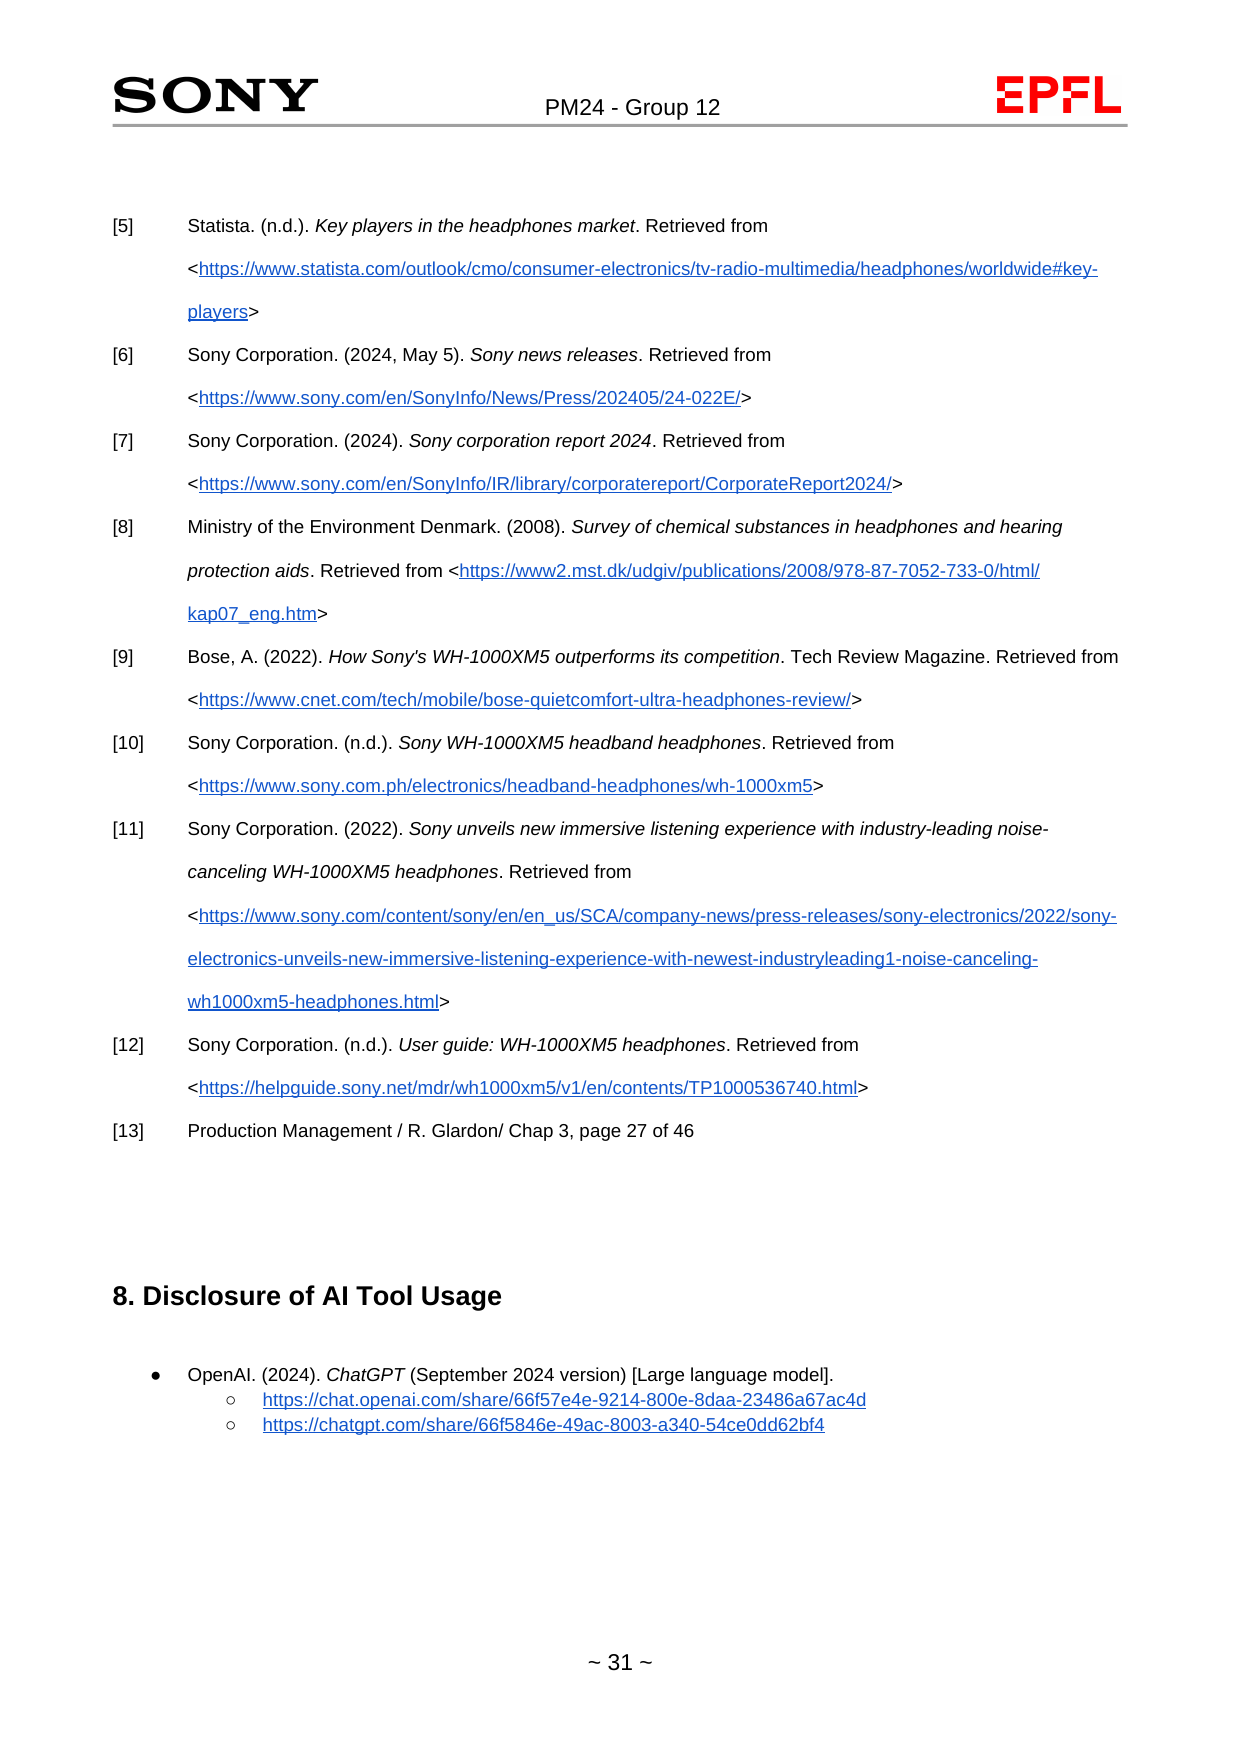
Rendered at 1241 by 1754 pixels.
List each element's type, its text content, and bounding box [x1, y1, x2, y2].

text [10] Sony Corporation. (n.d.). Sony WH-1000XM5 headband headphones. Retrieved from <https://www.sony.com.ph/electronics/headband-headphones/wh-1000xm5> [112, 732, 1128, 797]
text [13] Production Management / R. Glardon/ Chap 3, page 27 of 46 [112, 1120, 1128, 1142]
list https://chatgpt.com/share/66f5846e-49ac-8003-a340-54ce0dd62bf4 [225, 1414, 1128, 1435]
list OpenAI. (2024). ChatGPT (September 2024 version) [Large language model]. [150, 1364, 1128, 1386]
list https://chat.openai.com/share/66f57e4e-9214-800e-8daa-23486a67ac4d [225, 1389, 1128, 1410]
text [12] Sony Corporation. (n.d.). User guide: WH-1000XM5 headphones. Retrieved from <https://helpguide.sony.net/mdr/wh1000xm5/v1/en/contents/TP1000536740.html> [112, 1034, 1128, 1098]
picture [995, 75, 1123, 116]
text [7] Sony Corporation. (2024). Sony corporation report 2024. Retrieved from <https://www.sony.com/en/SonyInfo/IR/library/corporatereport/CorporateReport2024/> [112, 430, 1128, 495]
text [9] Bose, A. (2022). How Sony's WH-1000XM5 outperforms its competition. Tech Review Magazine. Retrieved from <https://www.cnet.com/tech/mobile/bose-quietcomfort-ultra-headphones-review/> [112, 646, 1128, 710]
subtitle 8. Disclosure of AI Tool Usage [112, 1280, 1128, 1311]
text [6] Sony Corporation. (2024, May 5). Sony news releases. Retrieved from <https://www.sony.com/en/SonyInfo/News/Press/202405/24-022E/> [112, 344, 1128, 408]
text [5] Statista. (n.d.). Key players in the headphones market. Retrieved from <https://www.statista.com/outlook/cmo/consumer-electronics/tv-radio-multimedia/headphones/worldwide#key-players> [112, 214, 1128, 322]
picture [112, 75, 320, 116]
text [8] Ministry of the Environment Denmark. (2008). Survey of chemical substances in headphones and hearing protection aids. Retrieved from <https://www2.mst.dk/udgiv/publications/2008/978-87-7052-733-0/html/kap07_eng.htm> [112, 516, 1128, 624]
text [11] Sony Corporation. (2022). Sony unveils new immersive listening experience with industry-leading noise-canceling WH-1000XM5 headphones. Retrieved from <https://www.sony.com/content/sony/en/en_us/SCA/company-news/press-releases/sony-electronics/2022/sony-electronics-unveils-new-immersive-listening-experience-with-newest-industryleading1-noise-canceling-wh1000xm5-headphones.html> [112, 818, 1128, 1012]
